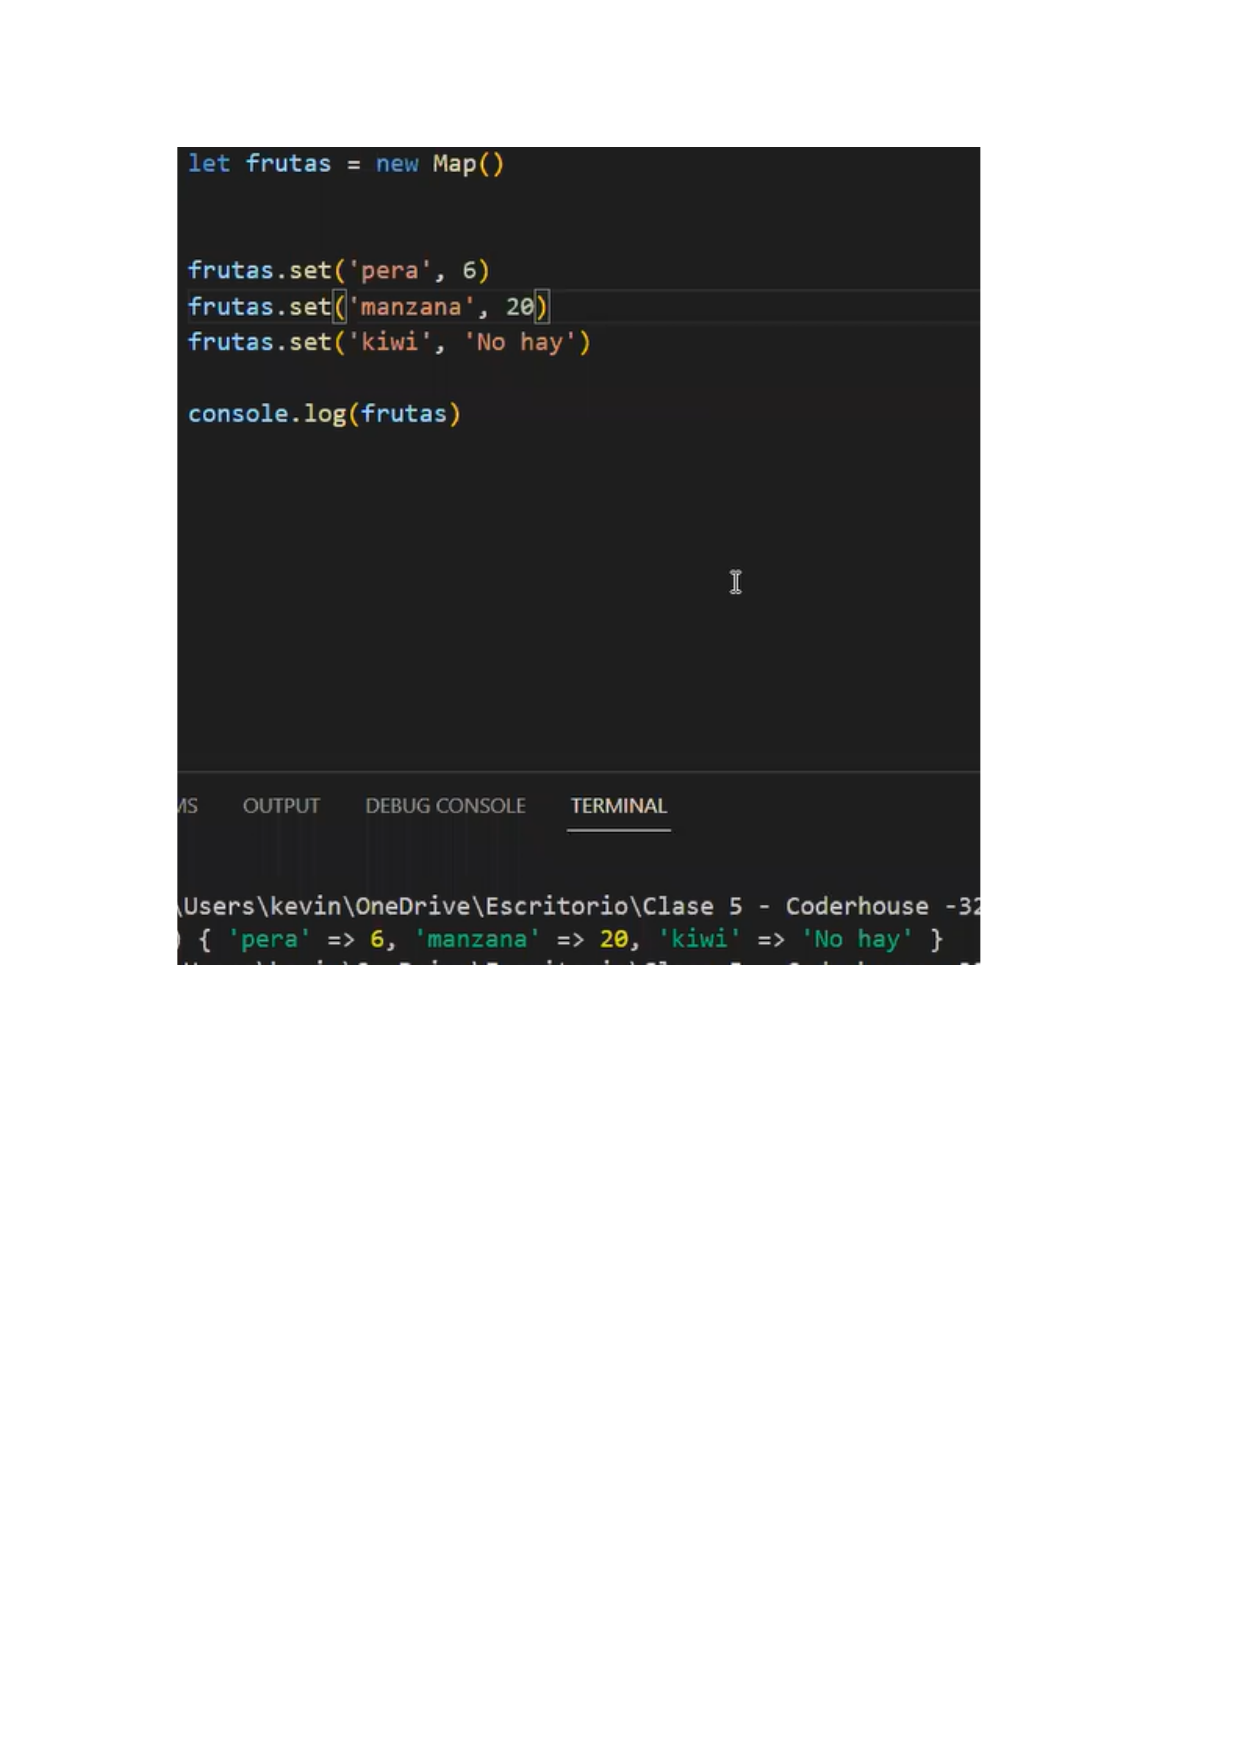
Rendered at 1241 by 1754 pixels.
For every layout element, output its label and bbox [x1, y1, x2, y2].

picture [177, 147, 981, 965]
